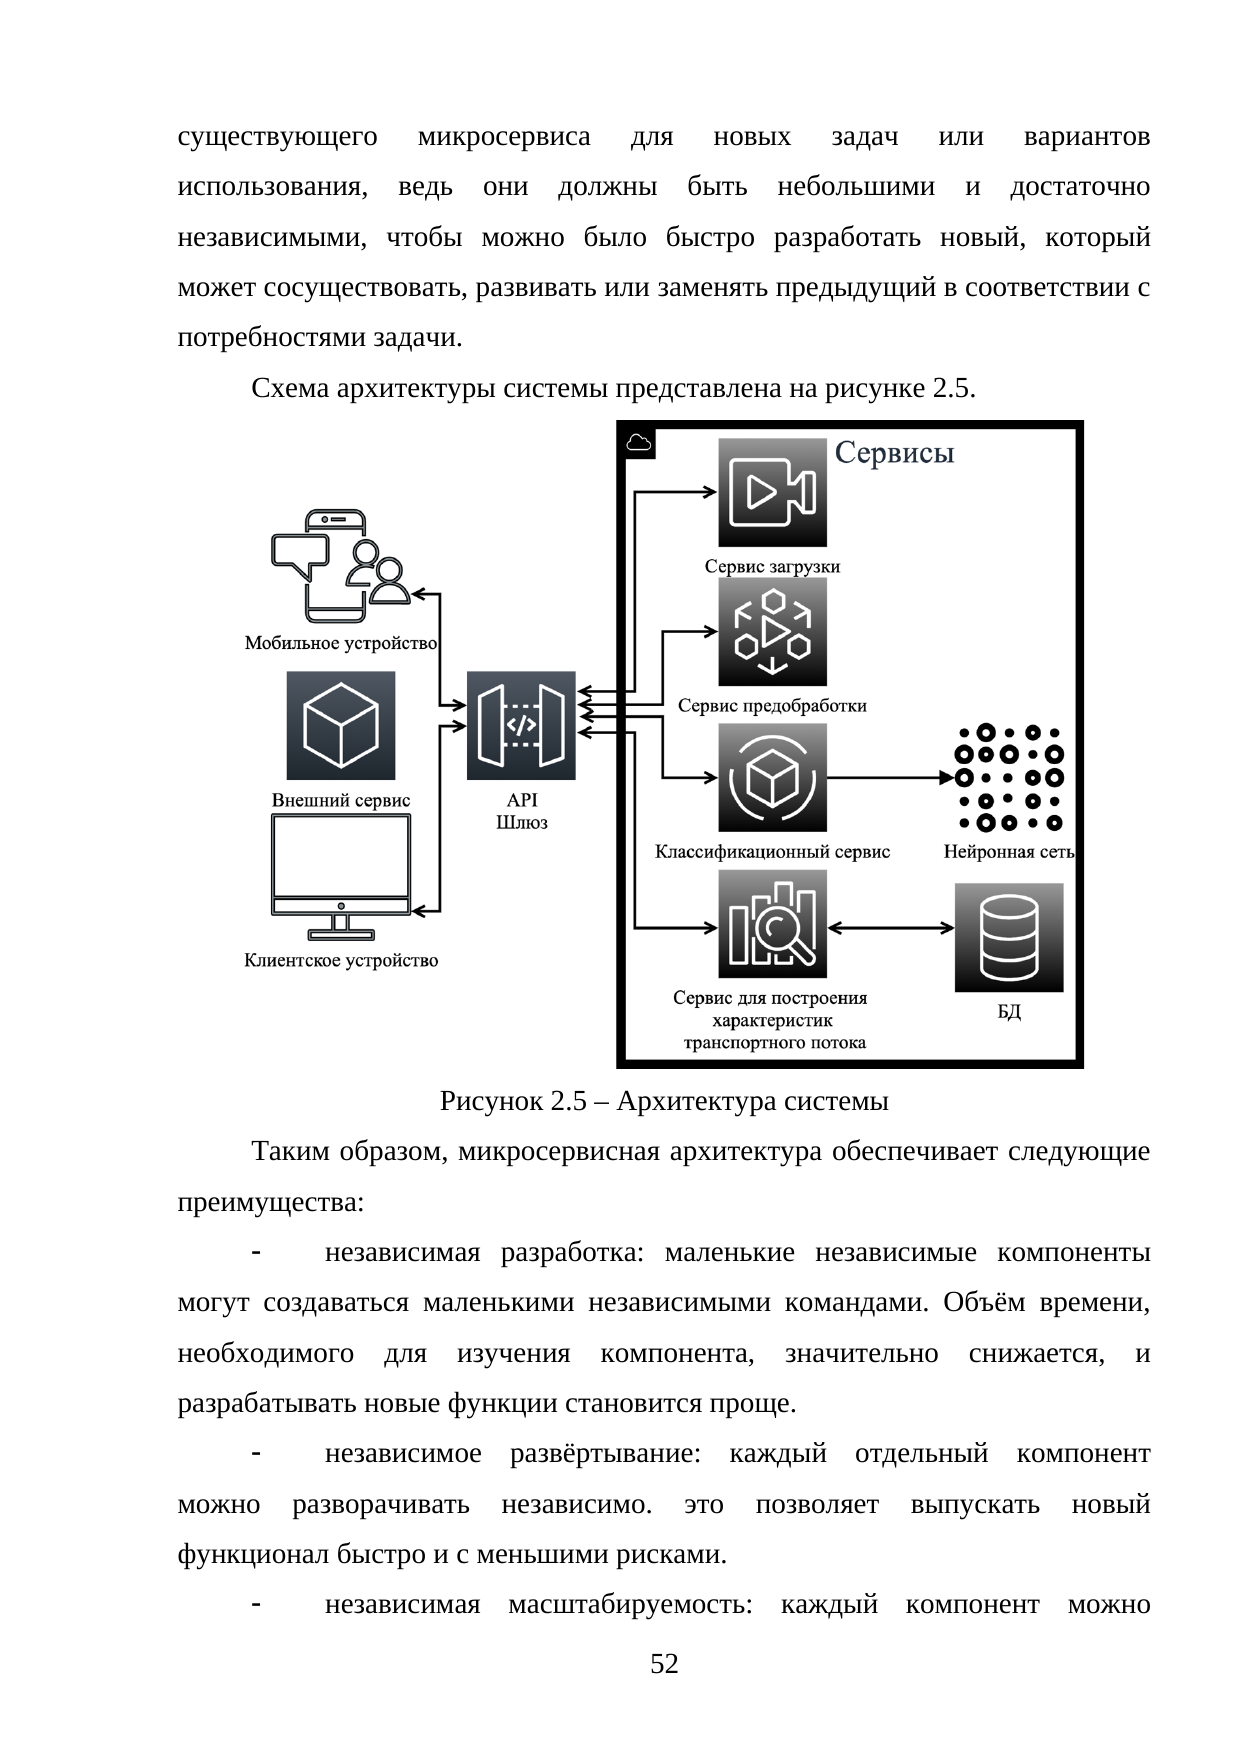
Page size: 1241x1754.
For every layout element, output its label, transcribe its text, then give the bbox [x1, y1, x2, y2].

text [177, 118, 1152, 353]
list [177, 1586, 1152, 1620]
picture [244, 420, 1085, 1069]
list независимая разработка: маленькие независимые компоненты могут создаваться маленькими независимыми командами. Объём времени, необходимого для изучения компонента, значительно снижается, и разрабатывать новые функции становится проще. [177, 1234, 1152, 1419]
list независимое развёртывание: каждый отдельный компонент можно разворачивать независимо. это позволяет выпускать новый функционал быстро и с меньшими рисками. [177, 1435, 1152, 1570]
text Схема архитектуры системы представлена на рисунке 2.5. [177, 370, 1152, 403]
text Таким образом, микросервисная архитектура обеспечивает следующие преимущества: [177, 1133, 1152, 1217]
text Рисунок 2.5 – Архитектура системы [177, 1083, 1152, 1117]
